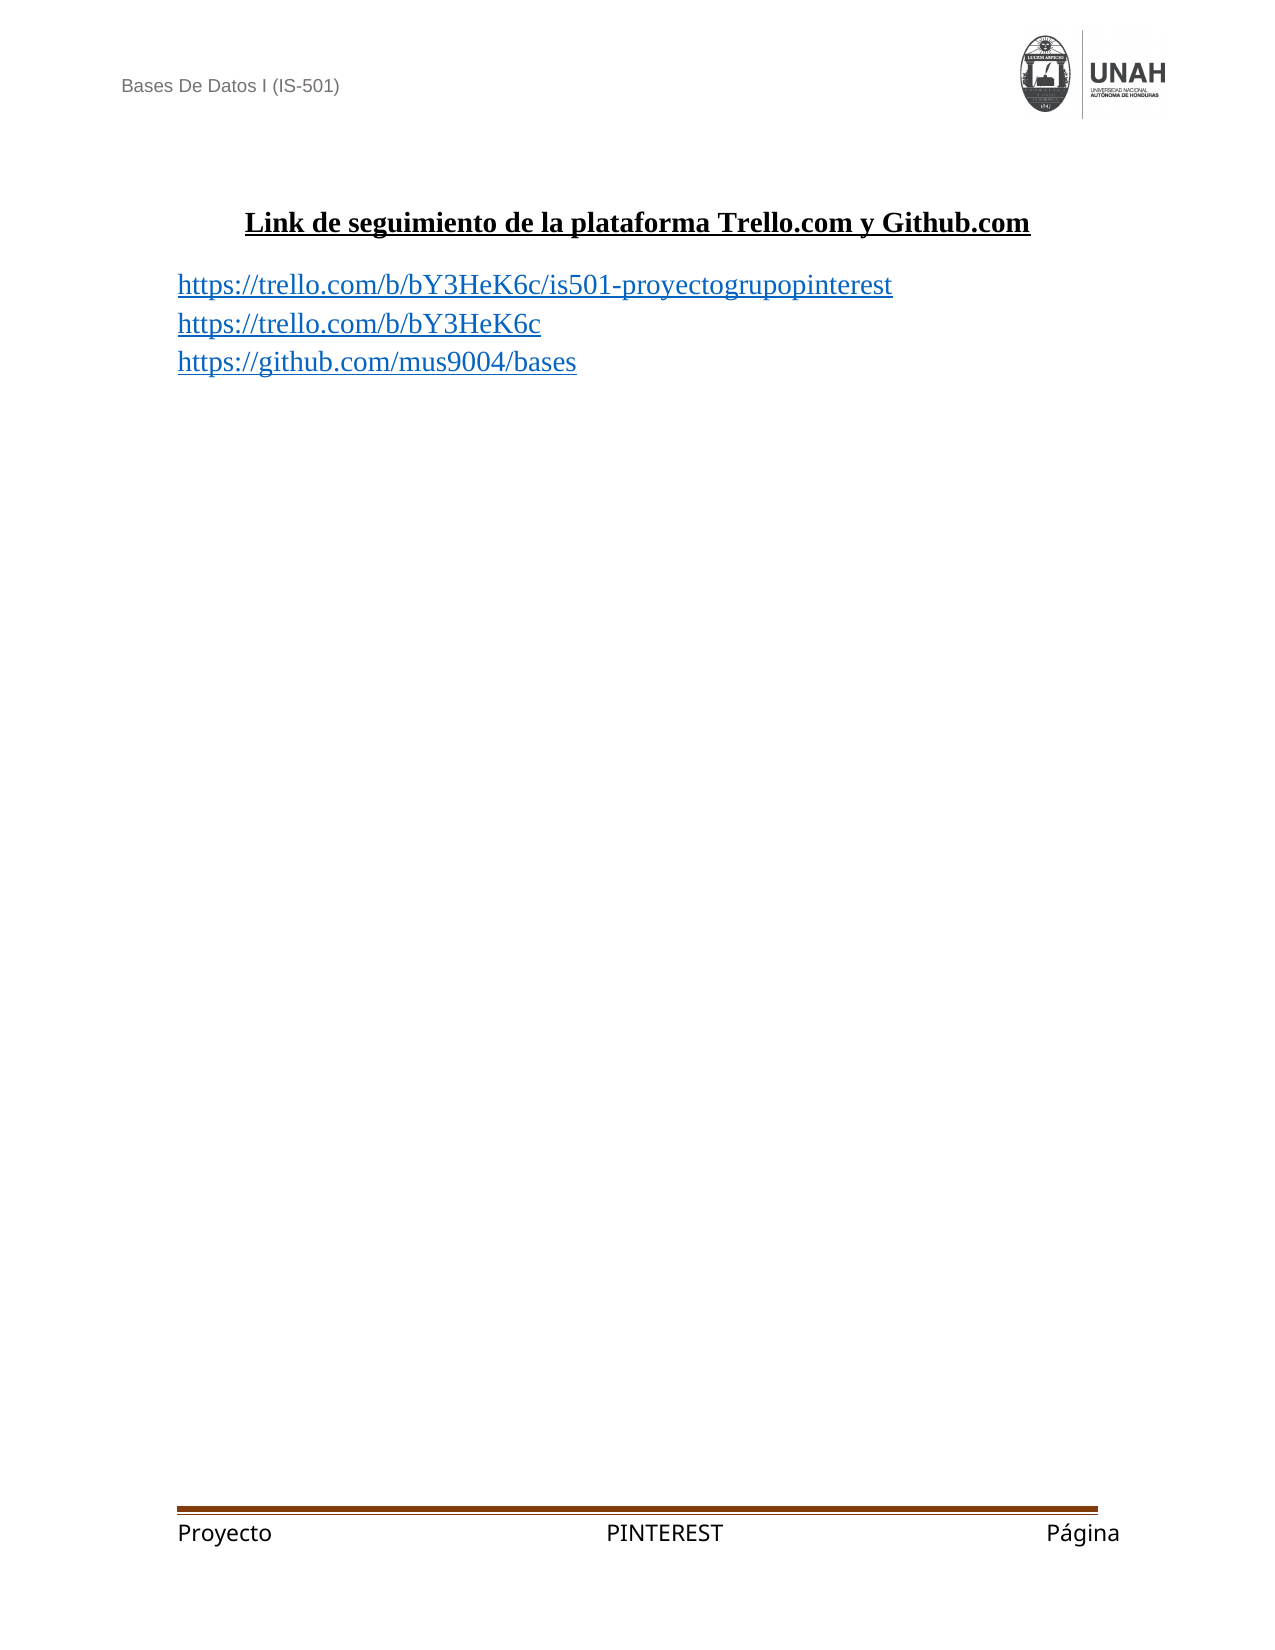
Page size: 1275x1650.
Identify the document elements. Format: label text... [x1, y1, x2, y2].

text https://trello.com/b/bY3HeK6c/is501-proyectogrupopinterest [177, 267, 1098, 301]
text https://github.com/mus9004/bases [177, 344, 1098, 378]
picture [1020, 26, 1165, 119]
text https://trello.com/b/bY3HeK6c [177, 306, 1098, 339]
text Link de seguimiento de la plataforma Trello.com y Github.com [177, 205, 1098, 239]
